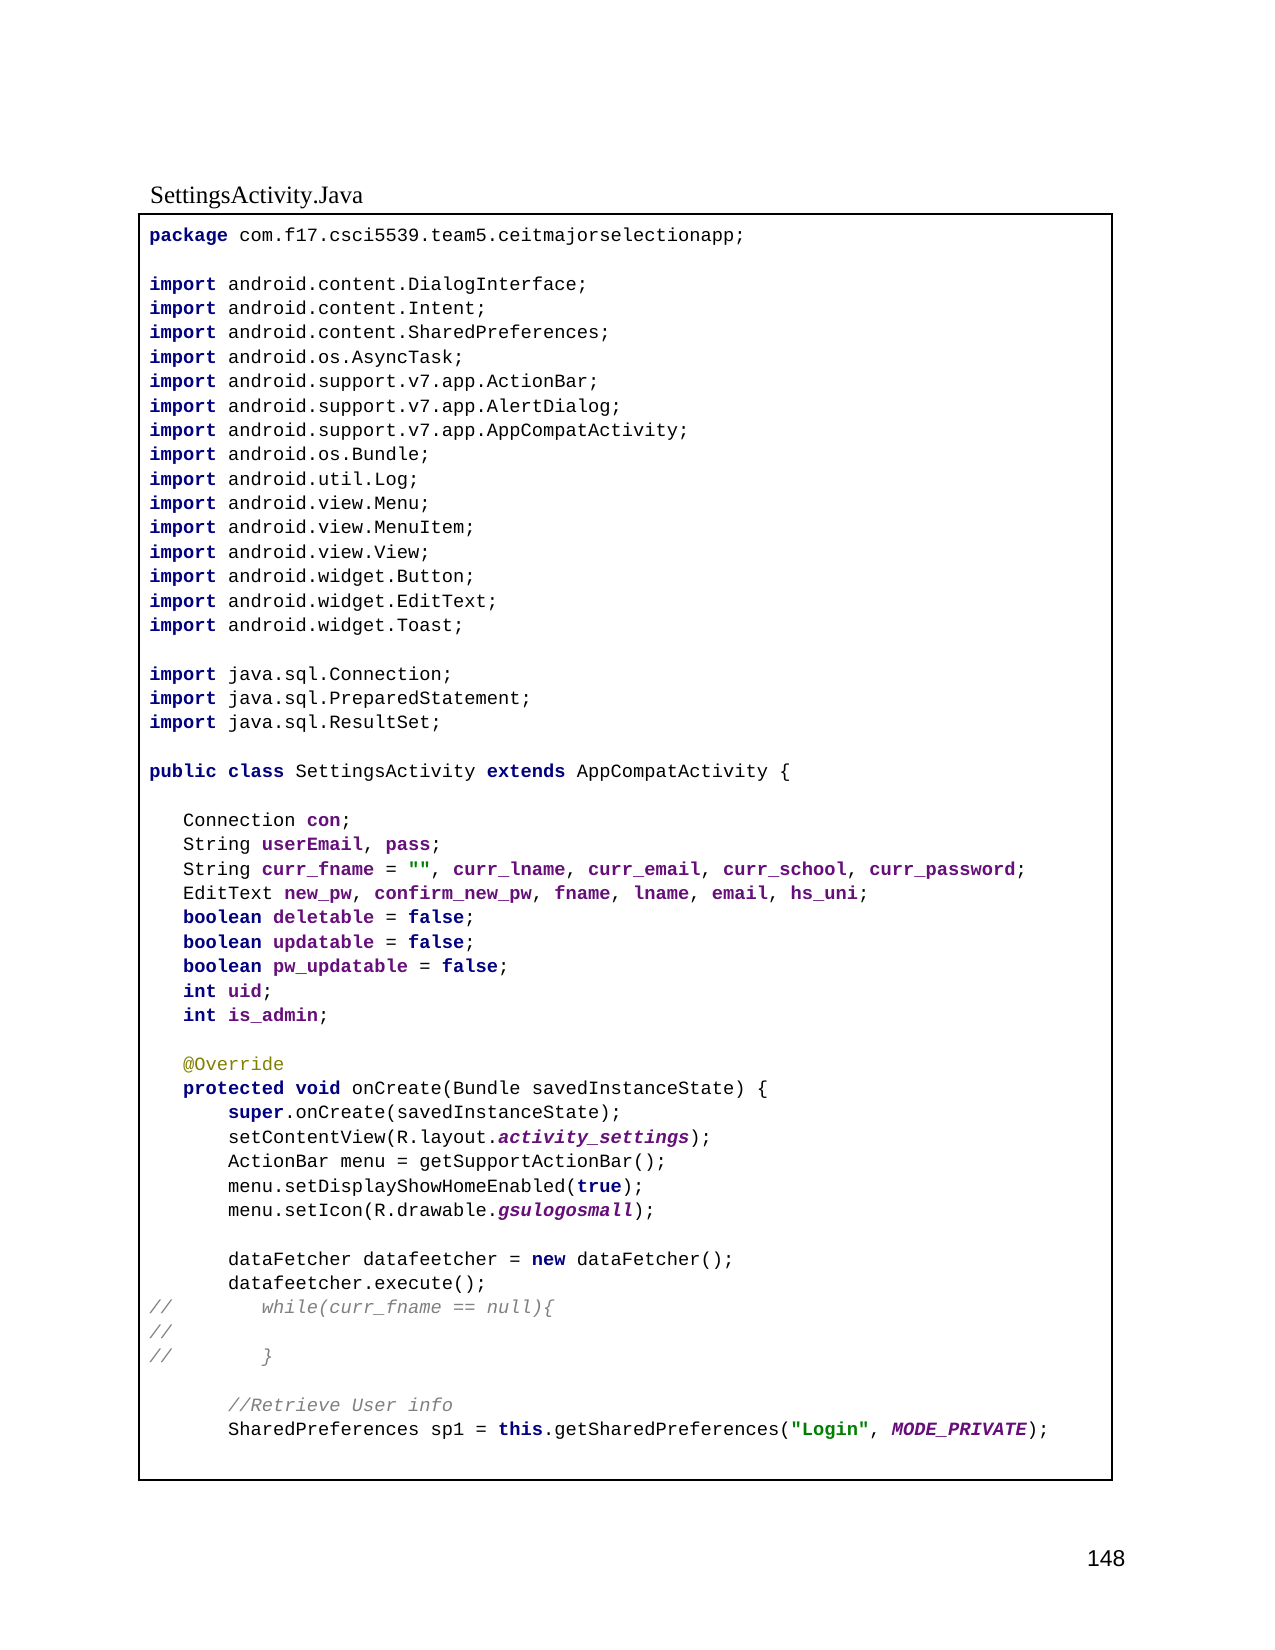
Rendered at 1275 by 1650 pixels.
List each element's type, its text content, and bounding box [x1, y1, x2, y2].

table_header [140, 215, 1111, 1479]
text SettingsActivity.Java [150, 180, 1125, 209]
